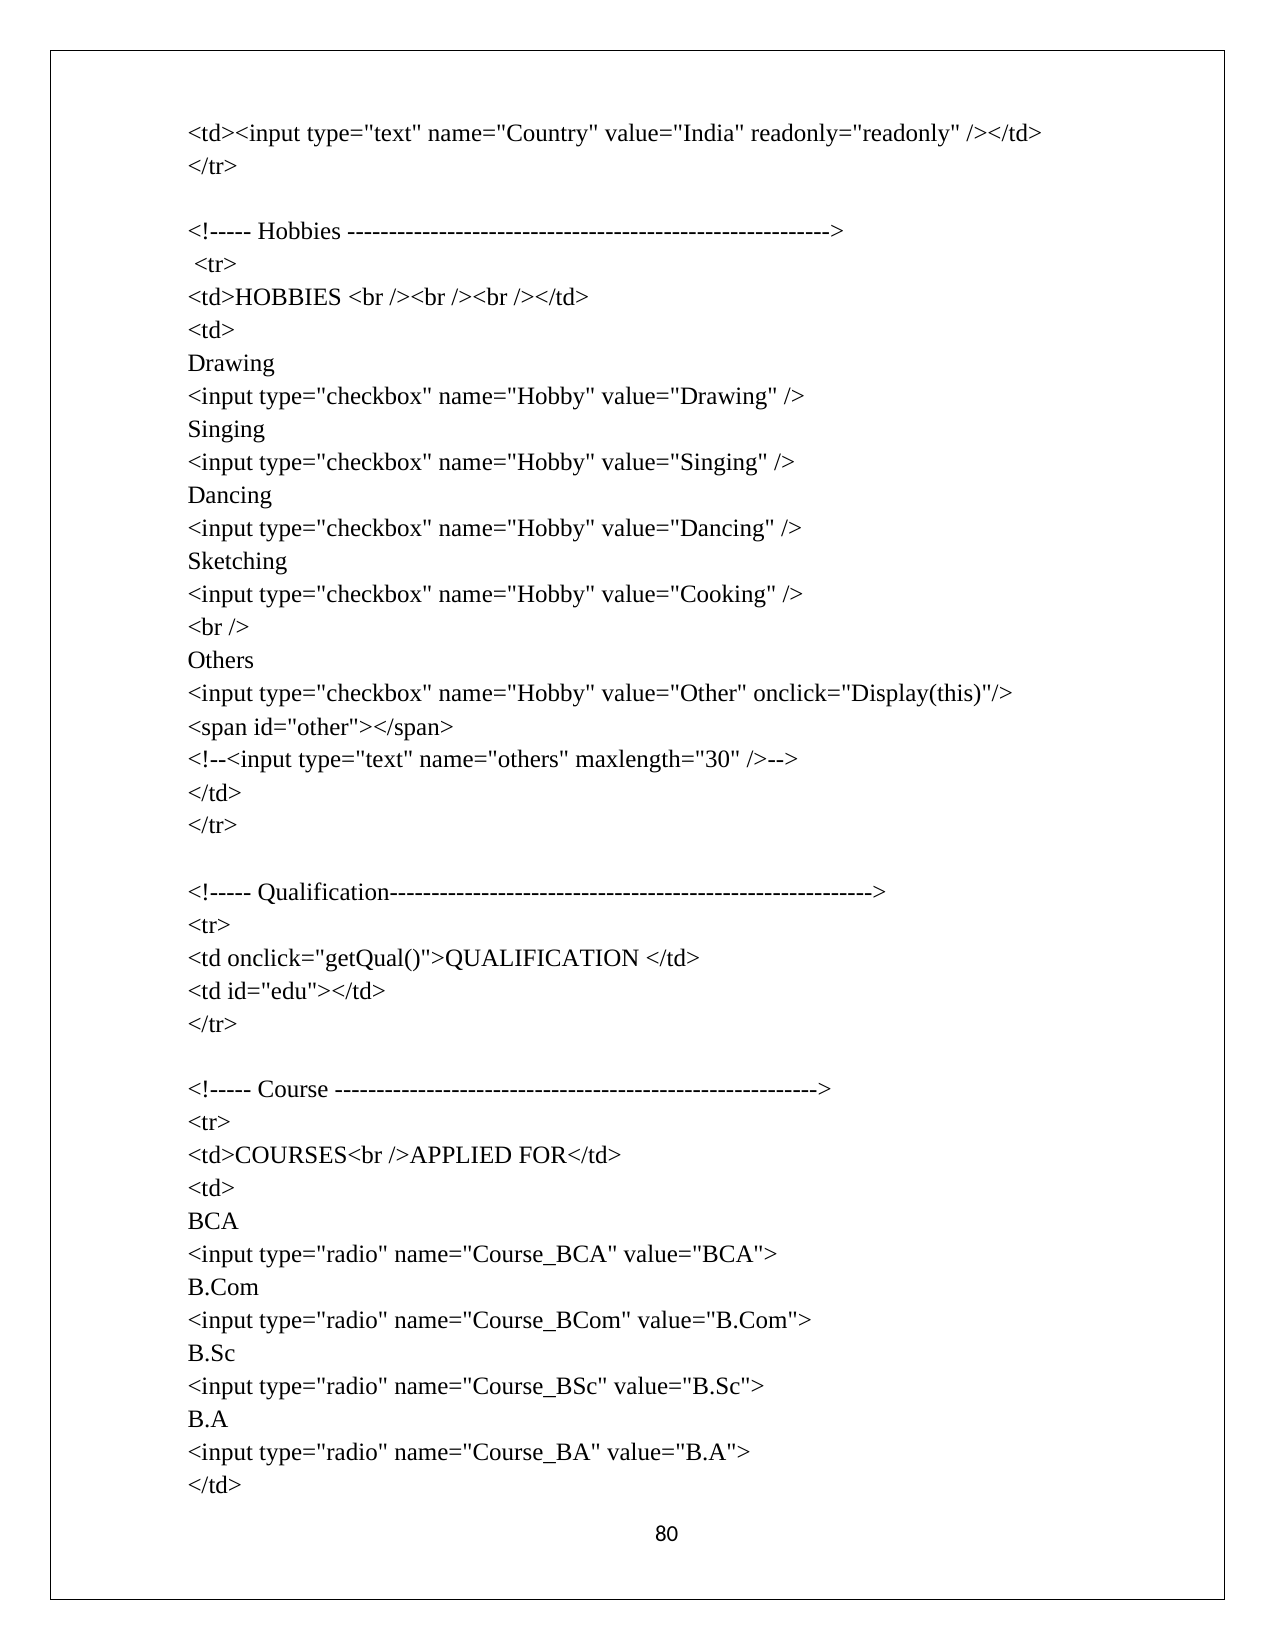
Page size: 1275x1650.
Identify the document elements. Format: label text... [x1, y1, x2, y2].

text <input type="checkbox" name="Hobby" value="Dancing" /> [187, 513, 1221, 542]
text </td> [187, 1470, 1221, 1499]
text B.A [187, 1404, 1221, 1433]
text <td>COURSES<br />APPLIED FOR</td> [187, 1140, 1221, 1169]
text <tr> [187, 249, 1221, 278]
text <input type="radio" name="Course_BA" value="B.A"> [187, 1437, 1221, 1466]
text Singing [187, 414, 1221, 443]
text </tr> [187, 1009, 1221, 1037]
text <span id="other"></span> [187, 712, 1221, 740]
text <td> [187, 315, 1221, 344]
text <input type="radio" name="Course_BSc" value="B.Sc"> [187, 1371, 1221, 1400]
text <!----- Qualification----------------------------------------------------------> [187, 877, 1221, 905]
text </tr> [187, 811, 1221, 839]
text <!----- Course ----------------------------------------------------------> [187, 1074, 1221, 1103]
text <input type="radio" name="Course_BCom" value="B.Com"> [187, 1305, 1221, 1334]
text <tr> [187, 1107, 1221, 1136]
text <td><input type="text" name="Country" value="India" readonly="readonly" /></td> [187, 118, 1221, 147]
text B.Sc [187, 1338, 1221, 1367]
text </tr> [187, 151, 1221, 180]
text Sketching [187, 546, 1221, 575]
text BCA [187, 1206, 1221, 1235]
text <!----- Hobbies ----------------------------------------------------------> [187, 216, 1221, 245]
text <input type="checkbox" name="Hobby" value="Cooking" /> [187, 579, 1221, 608]
text <input type="checkbox" name="Hobby" value="Drawing" /> [187, 381, 1221, 410]
text <td onclick="getQual()">QUALIFICATION </td> [187, 943, 1221, 971]
text <input type="checkbox" name="Hobby" value="Singing" /> [187, 447, 1221, 476]
text <br /> [187, 612, 1221, 641]
text <td>HOBBIES <br /><br /><br /></td> [187, 282, 1221, 311]
text <input type="checkbox" name="Hobby" value="Other" onclick="Display(this)"/> [187, 678, 1221, 707]
text </td> [187, 778, 1221, 806]
text <tr> [187, 910, 1221, 938]
text Drawing [187, 348, 1221, 377]
text <td id="edu"></td> [187, 976, 1221, 1004]
text <td> [187, 1173, 1221, 1202]
text <!--<input type="text" name="others" maxlength="30" />--> [187, 744, 1221, 773]
text Dancing [187, 480, 1221, 509]
text <input type="radio" name="Course_BCA" value="BCA"> [187, 1239, 1221, 1268]
text Others [187, 646, 1221, 674]
text B.Com [187, 1272, 1221, 1301]
